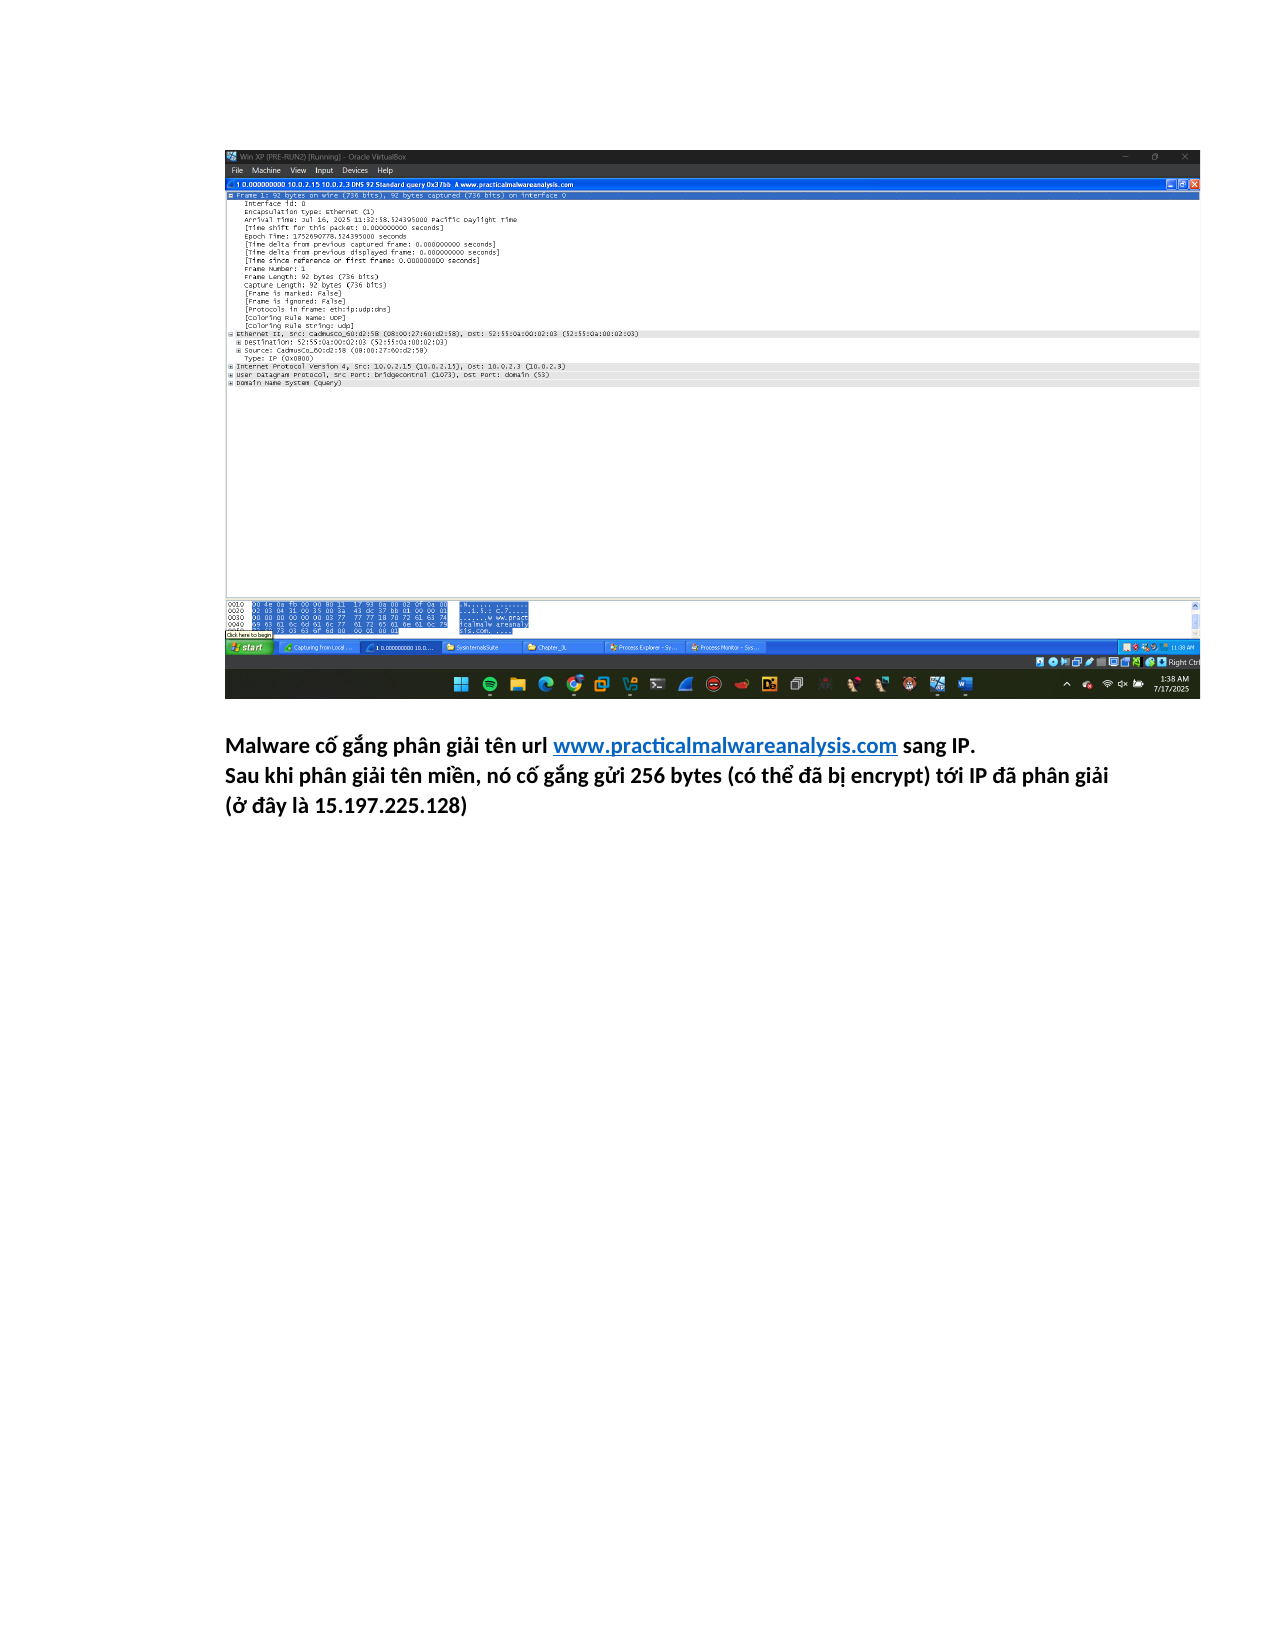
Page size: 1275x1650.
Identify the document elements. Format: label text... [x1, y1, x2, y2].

list Sau khi phân giải tên miền, nó cố gắng gửi 256 bytes (có thể đã bị encrypt) tới IP đã phân giải (ở đây là 15.197.225.128) [225, 761, 1125, 819]
picture [225, 150, 1200, 699]
list Malware cố gắng phân giải tên url www.practicalmalwareanalysis.com sang IP. [225, 731, 1125, 759]
